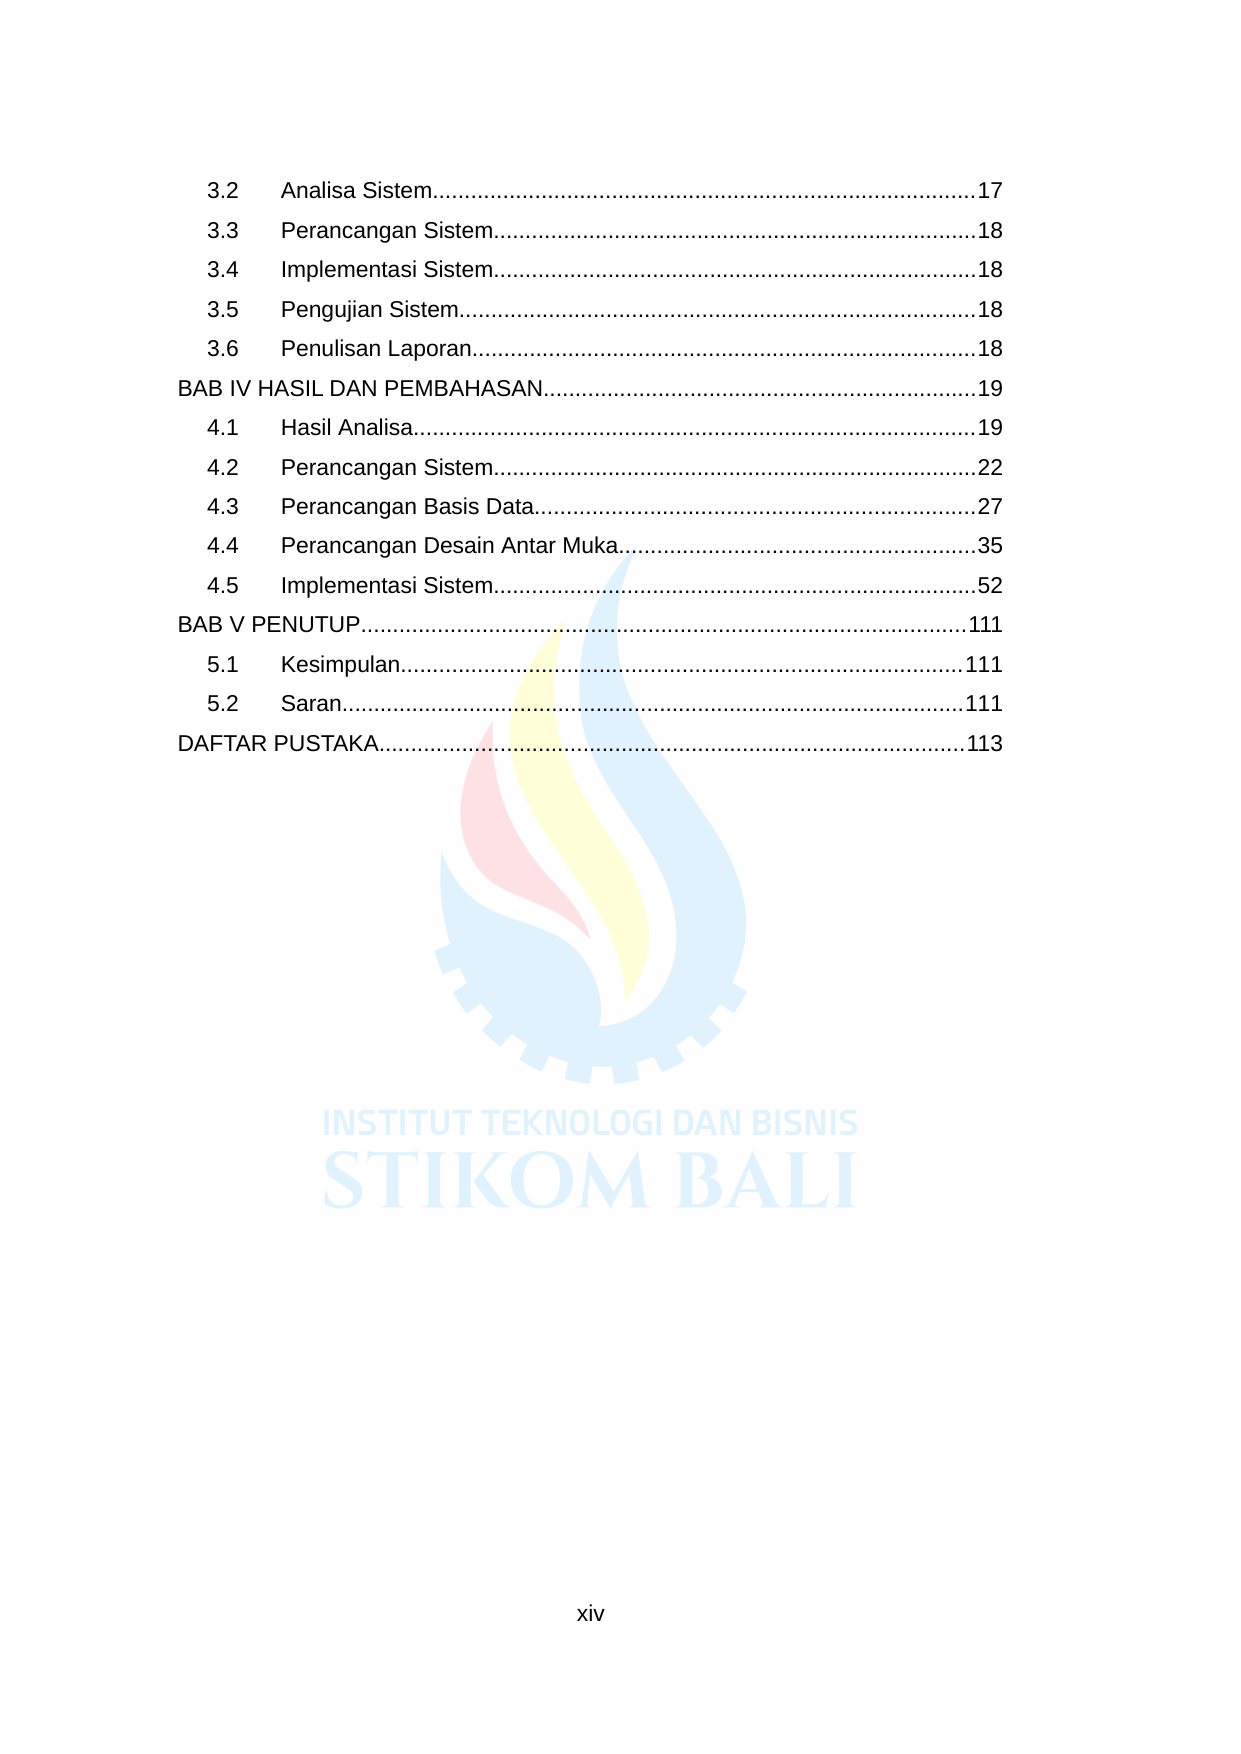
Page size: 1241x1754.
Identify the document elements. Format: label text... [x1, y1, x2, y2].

text 4.2 Perancangan Sistem 22 [207, 453, 1004, 480]
text 3.2 Analisa Sistem 17 [207, 177, 1004, 203]
text 4.1 Hasil Analisa 19 [207, 414, 1004, 440]
text 5.1 Kesimpulan 111 [207, 651, 1004, 677]
text 3.5 Pengujian Sistem 18 [207, 296, 1004, 322]
text 3.4 Implementasi Sistem 18 [207, 256, 1004, 282]
text 5.2 Saran 111 [207, 690, 1004, 717]
text 4.3 Perancangan Basis Data 27 [207, 493, 1004, 519]
text BAB V PENUTUP 111 [177, 611, 1004, 638]
text 3.3 Perancangan Sistem 18 [207, 217, 1004, 243]
text 4.5 Implementasi Sistem 52 [207, 572, 1004, 598]
text DAFTAR PUSTAKA 113 [177, 730, 1004, 756]
text 3.6 Penulisan Laporan 18 [207, 335, 1004, 361]
text BAB IV HASIL DAN PEMBAHASAN 19 [177, 374, 1004, 401]
text 4.4 Perancangan Desain Antar Muka 35 [207, 532, 1004, 559]
